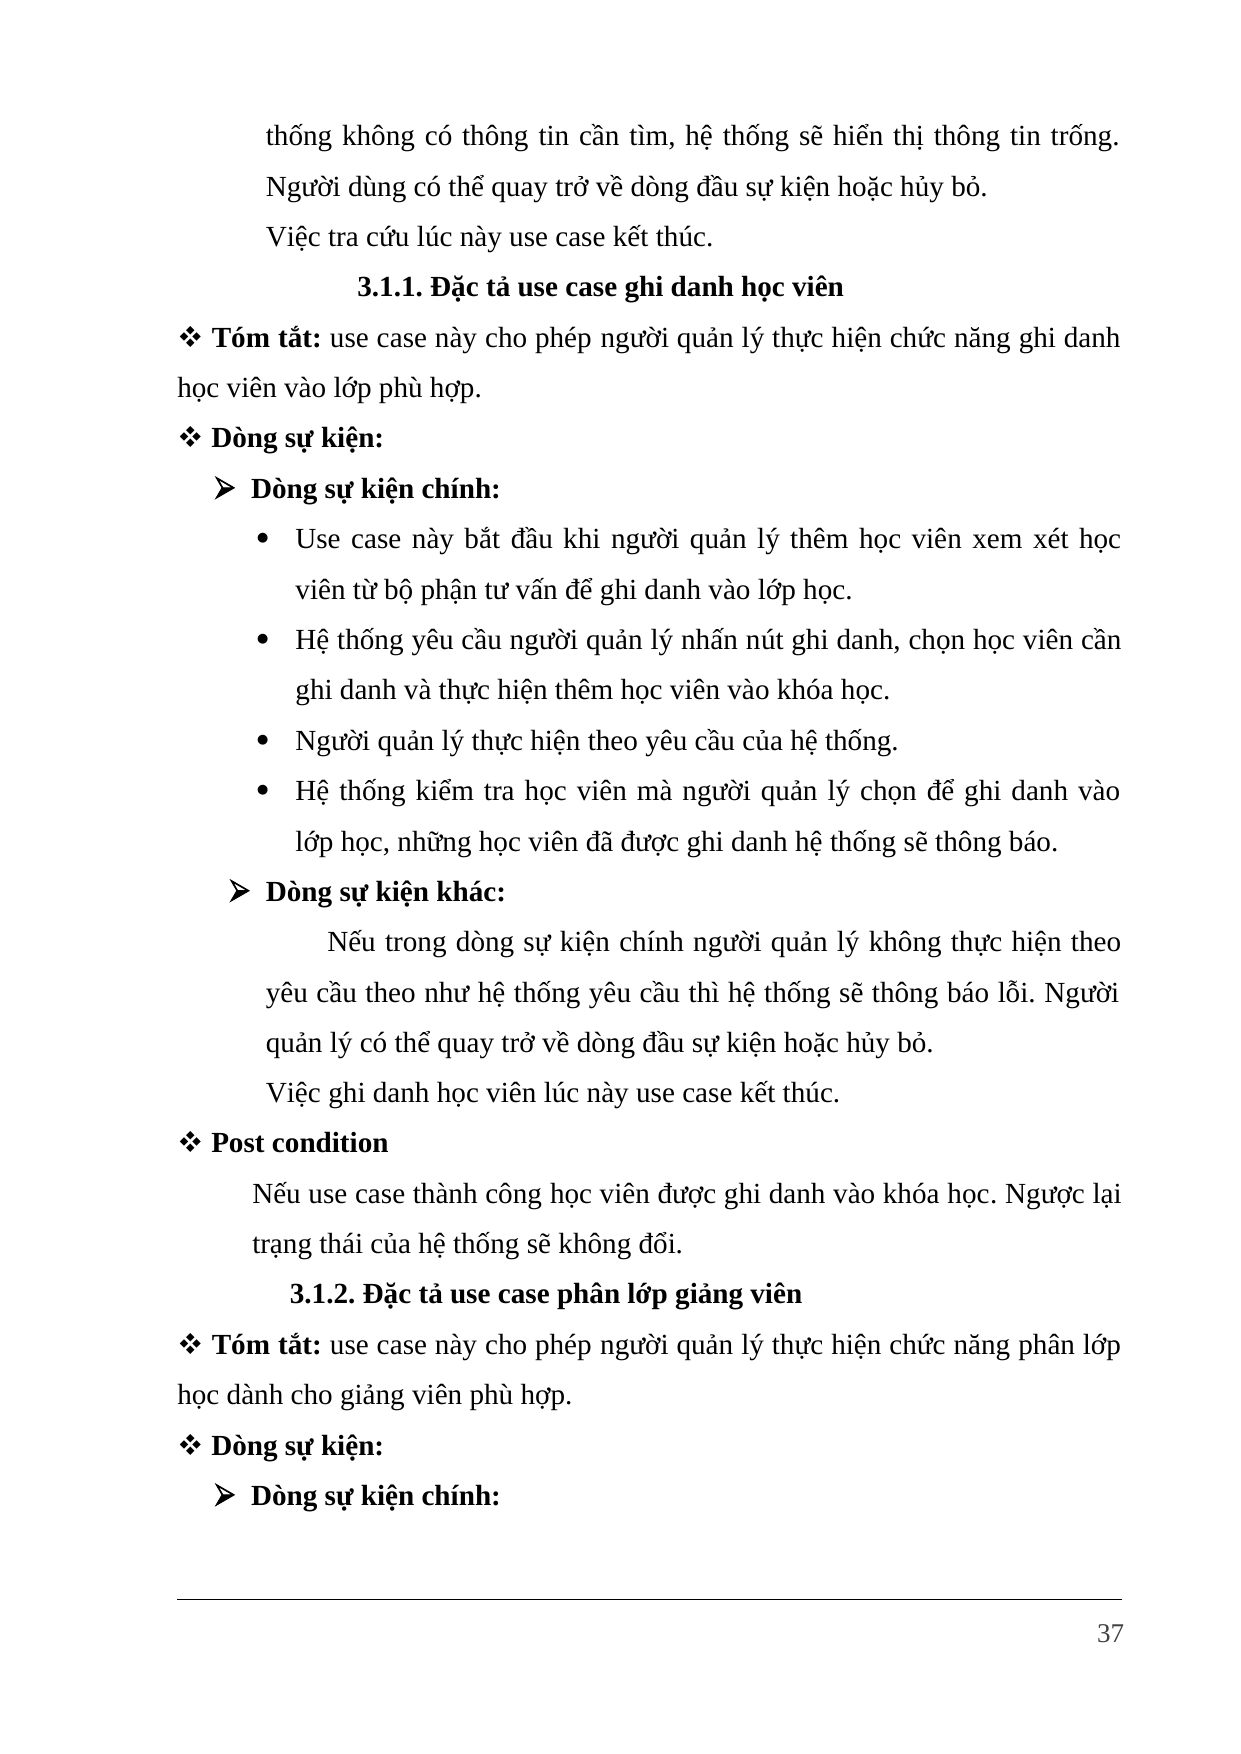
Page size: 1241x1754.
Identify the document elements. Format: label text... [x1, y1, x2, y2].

list Hệ thống kiểm tra học viên mà người quản lý chọn để ghi danh vào lớp học, những học viên đã được ghi danh hệ thống sẽ thông báo. [258, 773, 1122, 857]
text Việc ghi danh học viên lúc này use case kết thúc. [266, 1075, 1122, 1109]
text Nếu trong dòng sự kiện chính người quản lý không thực hiện theo yêu cầu theo như hệ thống yêu cầu thì hệ thống sẽ thông báo lỗi. Người quản lý có thể quay trở về dòng đầu sự kiện hoặc hủy bỏ. [266, 924, 1122, 1058]
text Nếu use case thành công học viên được ghi danh vào khóa học. Ngược lại trạng thái của hệ thống sẽ không đổi. [252, 1176, 1122, 1260]
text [266, 118, 1122, 202]
text Dòng sự kiện: [177, 1428, 1122, 1461]
text Tóm tắt: use case này cho phép người quản lý thực hiện chức năng ghi danh học viên vào lớp phù hợp. [177, 320, 1122, 404]
list Dòng sự kiện chính: [213, 471, 1122, 504]
list Hệ thống yêu cầu người quản lý nhấn nút ghi danh, chọn học viên cần ghi danh và thực hiện thêm học viên vào khóa học. [258, 622, 1122, 706]
text Tóm tắt: use case này cho phép người quản lý thực hiện chức năng phân lớp học dành cho giảng viên phù hợp. [177, 1327, 1122, 1411]
list Use case này bắt đầu khi người quản lý thêm học viên xem xét học viên từ bộ phận tư vấn để ghi danh vào lớp học. [258, 521, 1122, 605]
text Dòng sự kiện: [177, 421, 1122, 454]
subtitle 3.1.1. Đặc tả use case ghi danh học viên [357, 269, 1122, 303]
list Dòng sự kiện chính: [213, 1478, 1122, 1512]
text Việc tra cứu lúc này use case kết thúc. [266, 219, 1122, 253]
subtitle 3.1.2. Đặc tả use case phân lớp giảng viên [289, 1277, 1122, 1310]
list Dòng sự kiện khác: [228, 874, 1122, 908]
list Người quản lý thực hiện theo yêu cầu của hệ thống. [258, 723, 1122, 756]
text Post condition [177, 1126, 1122, 1159]
